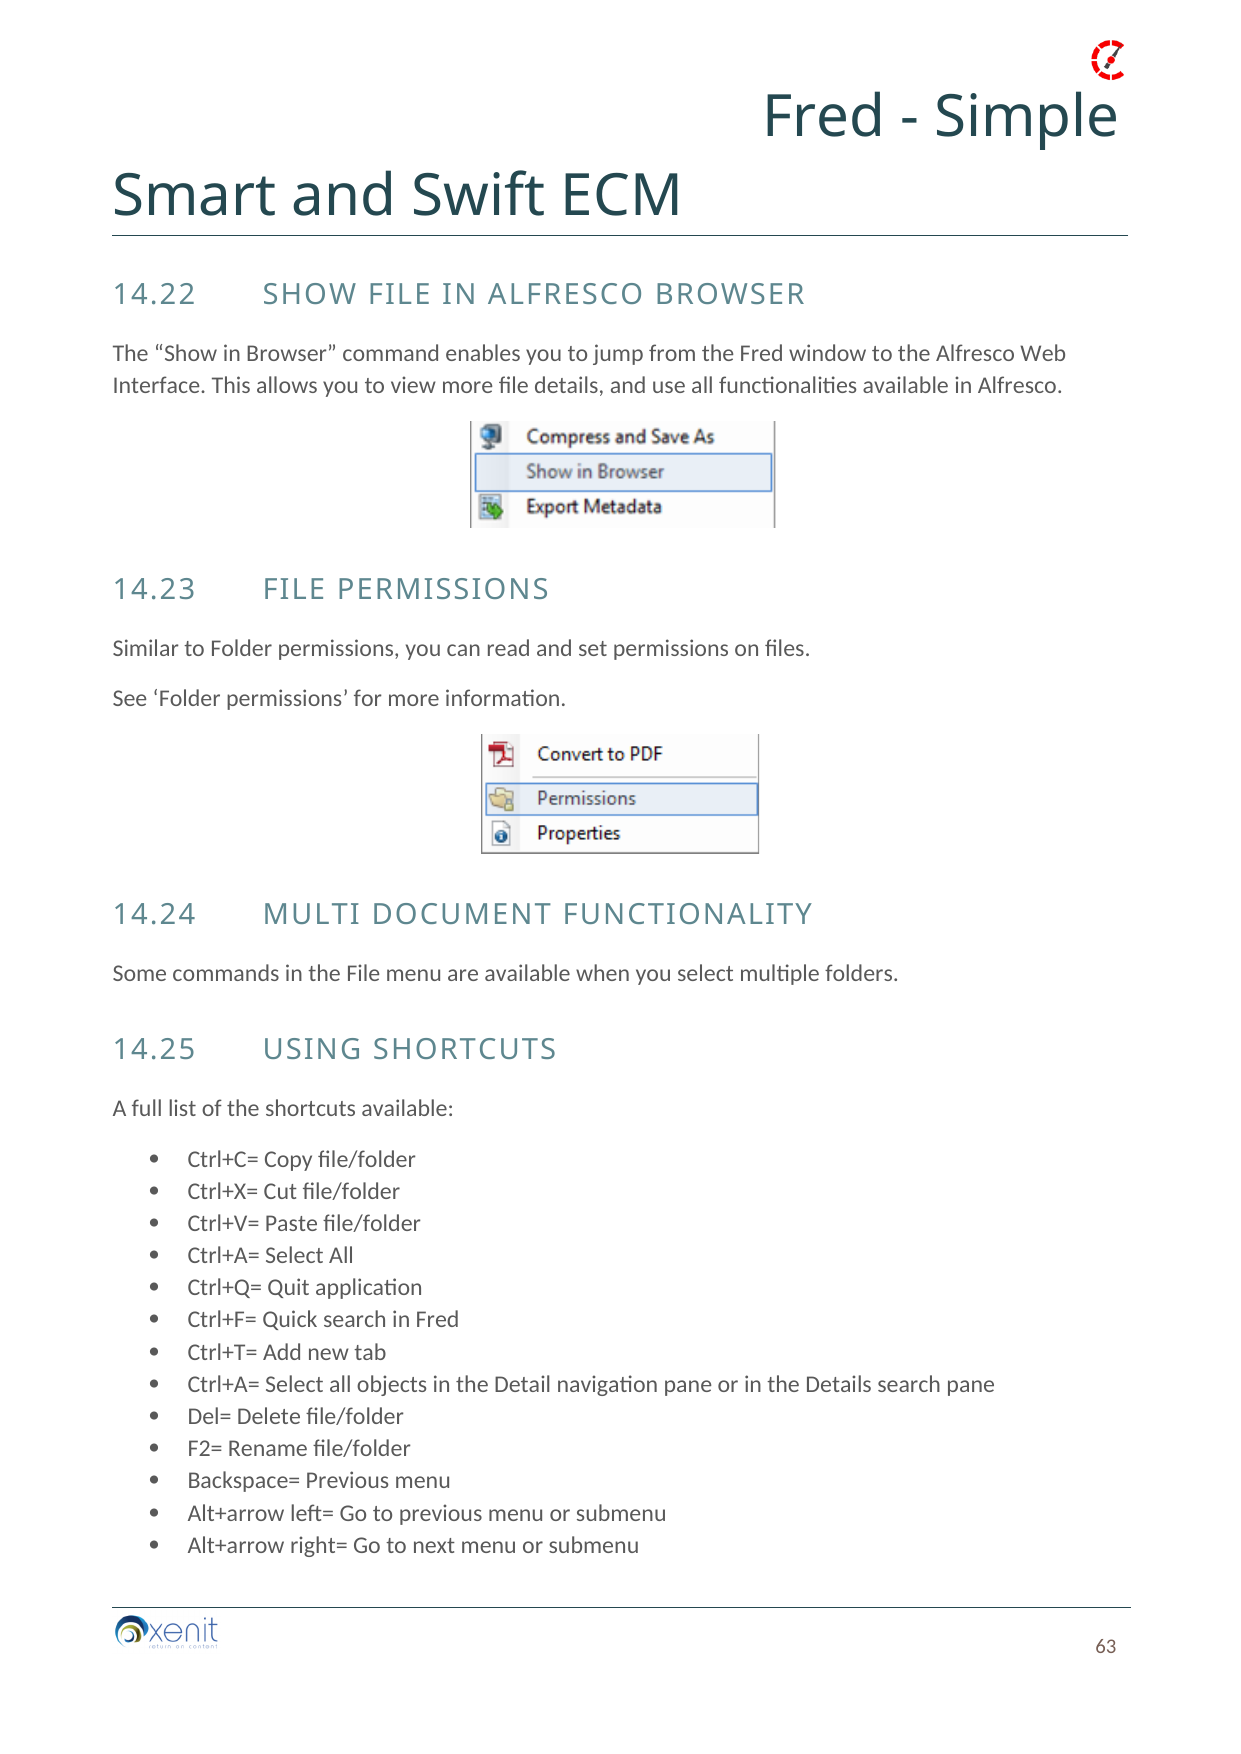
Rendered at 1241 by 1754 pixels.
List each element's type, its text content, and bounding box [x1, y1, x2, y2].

list Ctrl+Q= Quit application [150, 1272, 1128, 1302]
list Del= Delete file/folder [150, 1401, 1128, 1430]
subtitle Multi document functionality [112, 894, 1128, 933]
list F2= Rename file/folder [150, 1433, 1128, 1463]
list Backspace= Previous menu [150, 1466, 1128, 1495]
list Alt+arrow right= Go to next menu or submenu [150, 1530, 1128, 1559]
subtitle Using shortcuts [112, 1028, 1128, 1068]
text A full list of the shortcuts available: [112, 1093, 1128, 1122]
picture [112, 1610, 222, 1654]
picture [470, 421, 776, 528]
text Some commands in the File menu are available when you select multiple folders. [112, 958, 1128, 988]
list Ctrl+X= Cut file/folder [150, 1176, 1128, 1205]
text See ‘Folder permissions’ for more information. [112, 683, 1128, 713]
list Ctrl+V= Paste file/folder [150, 1208, 1128, 1237]
list Ctrl+A= Select All [150, 1240, 1128, 1269]
text Similar to Folder permissions, you can read and set permissions on files. [112, 633, 1128, 662]
text The “Show in Browser” command enables you to jump from the Fred window to the Alfresco Web Interface. This allows you to view more file details, and use all functionalities available in Alfresco. [112, 338, 1128, 399]
subtitle File permissions [112, 568, 1128, 608]
picture [1087, 37, 1130, 83]
list Ctrl+A= Select all objects in the Detail navigation pane or in the Details search pane [150, 1369, 1128, 1398]
list Alt+arrow left= Go to previous menu or submenu [150, 1498, 1128, 1527]
subtitle Show File in Alfresco browser [112, 273, 1128, 313]
list Ctrl+C= Copy file/folder [150, 1144, 1128, 1173]
picture [481, 734, 760, 854]
list Ctrl+F= Quick search in Fred [150, 1304, 1128, 1334]
list Ctrl+T= Add new tab [150, 1337, 1128, 1366]
